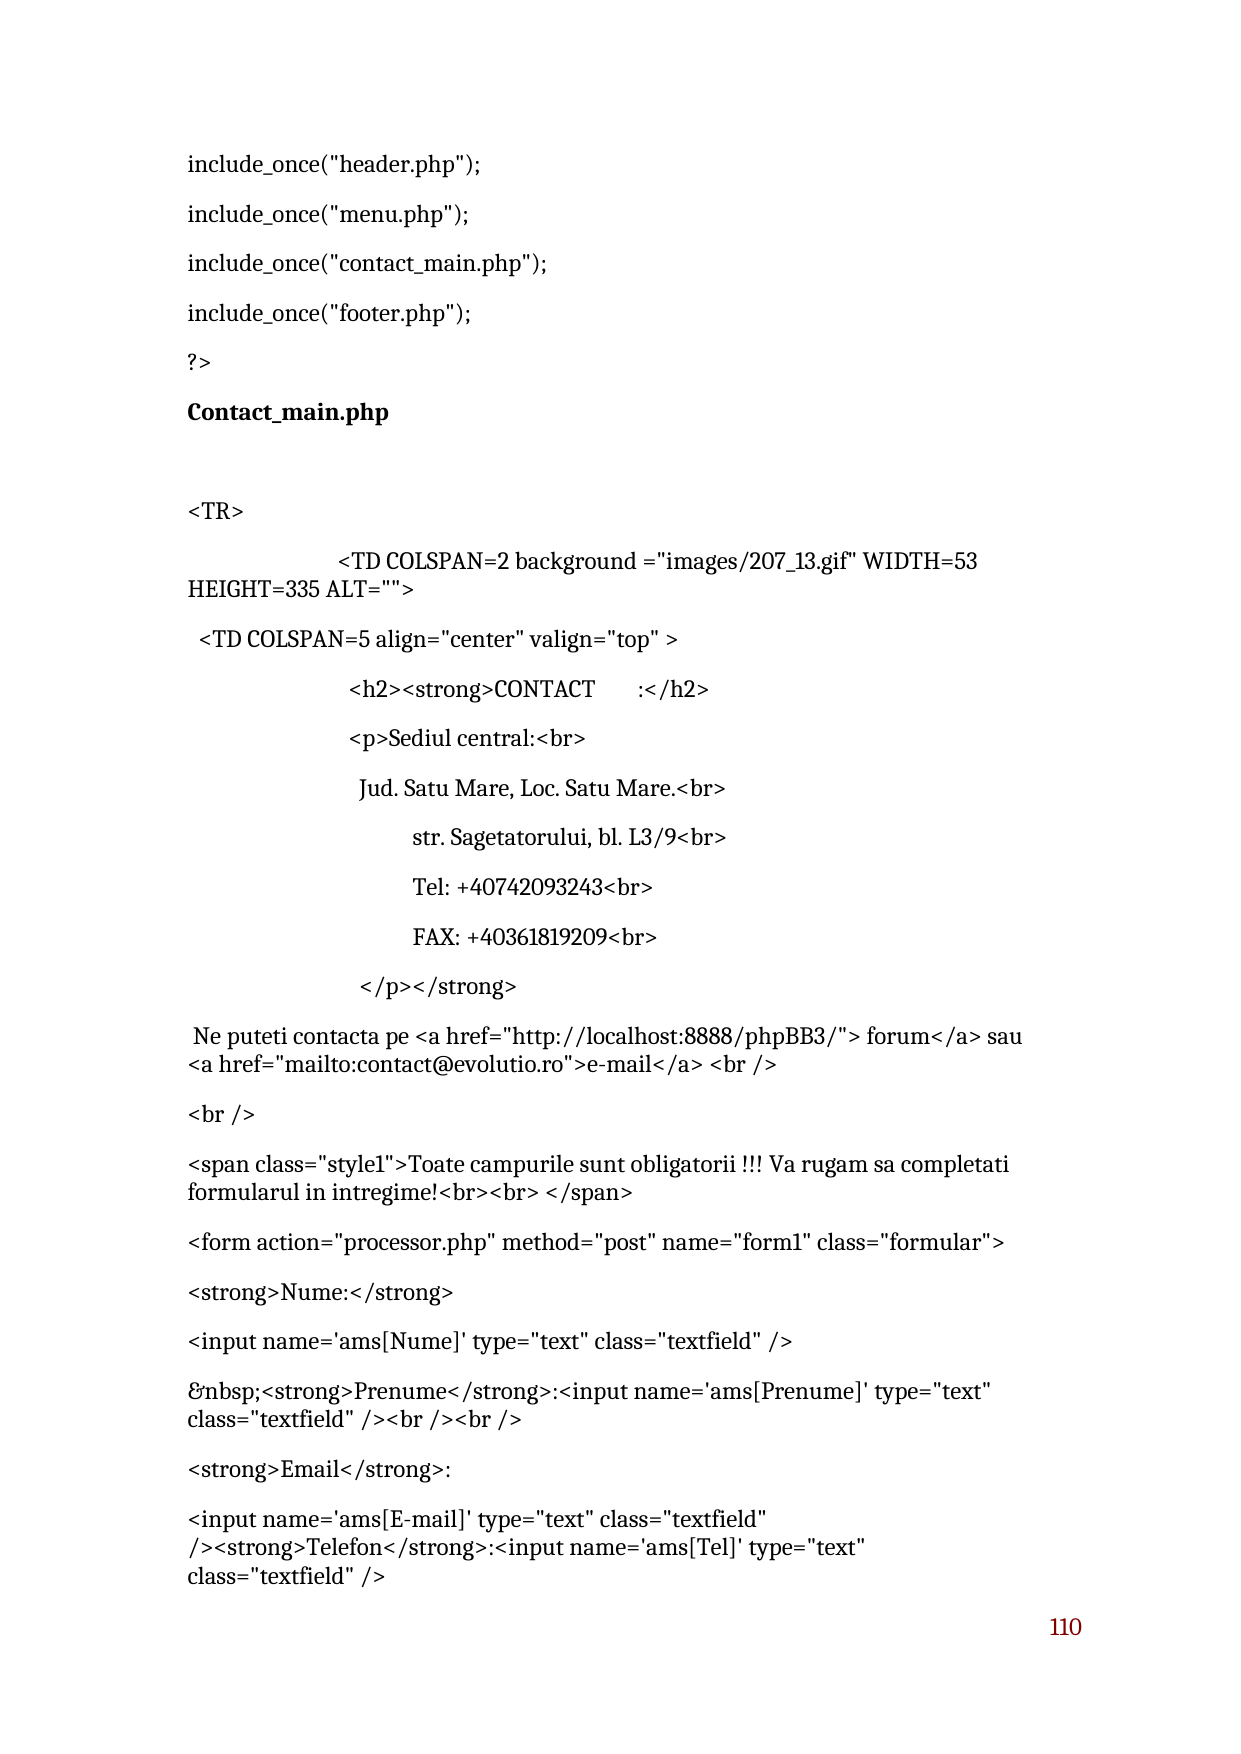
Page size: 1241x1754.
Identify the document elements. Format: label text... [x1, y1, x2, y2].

text &nbsp;<strong>Prenume</strong>:<input name='ams[Prenume]' type="text" class="textfield" /><br /><br /> [187, 1377, 1053, 1434]
text ?> [187, 348, 1053, 377]
text <TD COLSPAN=5 align="center" valign="top" > [187, 625, 1053, 654]
text str. Sagetatorului, bl. L3/9<br> [187, 823, 1053, 852]
text <span class="style1">Toate campurile sunt obligatorii !!! Va rugam sa completati formularul in intregime!<br><br> </span> [187, 1149, 1053, 1207]
text <p>Sediul central:<br> [187, 724, 1053, 753]
text </p></strong> [187, 972, 1053, 1001]
text include_once("contact_main.php"); [187, 249, 1053, 278]
text <br /> [187, 1100, 1053, 1129]
text <form action="processor.php" method="post" name="form1" class="formular"> [187, 1228, 1053, 1257]
text Ne puteti contacta pe <a href="http://localhost:8888/phpBB3/"> forum</a> sau <a href="mailto:contact@evolutio.ro">e-mail</a> <br /> [187, 1022, 1053, 1079]
text include_once("menu.php"); [187, 199, 1053, 228]
text <strong>Email</strong>: [187, 1455, 1053, 1484]
text <TR> [187, 497, 1053, 526]
text Tel: +40742093243<br> [187, 873, 1053, 902]
text <input name='ams[E-mail]' type="text" class="textfield" /><strong>Telefon</strong>:<input name='ams[Tel]' type="text" class="textfield" /> [187, 1504, 1053, 1591]
text include_once("footer.php"); [187, 299, 1053, 327]
text <h2><strong>CONTACT :</h2> [187, 674, 1053, 703]
text <TD COLSPAN=2 background ="images/207_13.gif" WIDTH=53 HEIGHT=335 ALT=""> [187, 547, 1053, 604]
text Jud. Satu Mare, Loc. Satu Mare.<br> [187, 774, 1053, 802]
text include_once("header.php"); [187, 150, 1053, 179]
text FAX: +40361819209<br> [187, 922, 1053, 951]
text Contact_main.php [187, 398, 1053, 427]
text <strong>Nume:</strong> [187, 1277, 1053, 1306]
text <input name='ams[Nume]' type="text" class="textfield" /> [187, 1327, 1053, 1356]
